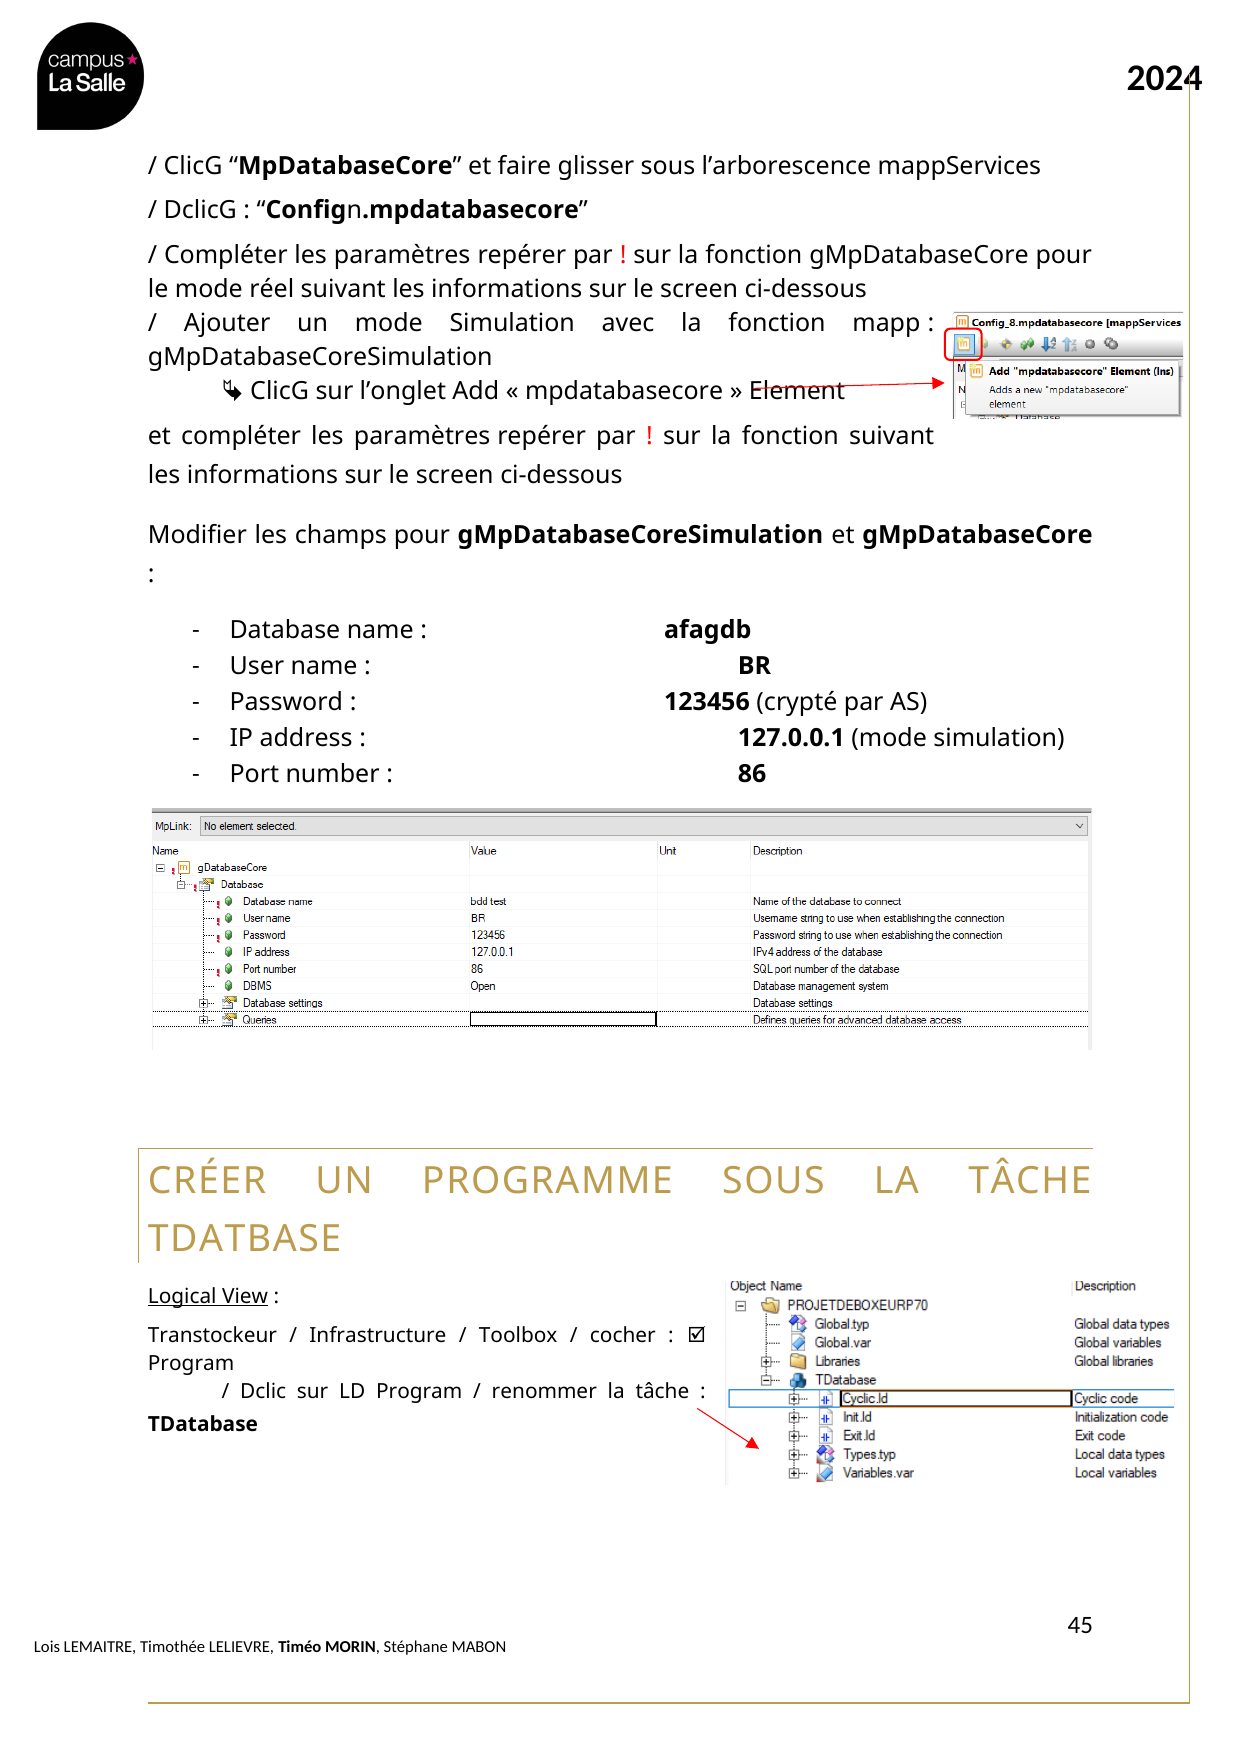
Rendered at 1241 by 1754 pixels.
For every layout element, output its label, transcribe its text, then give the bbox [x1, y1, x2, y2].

text Modifier les champs pour gMpDatabaseCoreSimulation et gMpDatabaseCore : [148, 516, 1093, 590]
list Port number : 86 [192, 756, 1093, 790]
picture [724, 1281, 1174, 1484]
list Database name : afagdb [192, 611, 1093, 646]
picture [31, 18, 149, 135]
list Password : 123456 (crypté par AS) [192, 683, 1093, 718]
picture [952, 311, 1184, 419]
text ClicG sur l’onglet Add « mpdatabasecore » Element [148, 373, 952, 407]
list User name : BR [192, 647, 1093, 682]
text / Compléter les paramètres repérer par ! sur la fonction gMpDatabaseCore pour le mode réel suivant les informations sur le screen ci-dessous [148, 237, 1093, 305]
text Transtockeur / Infrastructure / Toolbox / cocher : Program [148, 1320, 724, 1377]
list IP address : 127.0.0.1 (mode simulation) [192, 719, 1093, 754]
text / Dclic sur LD Program / renommer la tâche : TDatabase [148, 1377, 724, 1438]
text et compléter les paramètres repérer par ! sur la fonction suivant les informations sur le screen ci-dessous [148, 417, 1093, 491]
subtitle Créer un programme sous la tâche TDatbase [139, 1149, 1093, 1263]
picture [151, 808, 1091, 1049]
text Logical View : [148, 1281, 724, 1309]
text / DclicG : “Confign.mpdatabasecore” [148, 192, 1093, 226]
text / ClicG “MpDatabaseCore” et faire glisser sous l’arborescence mappServices [148, 148, 1093, 182]
text / Ajouter un mode Simulation avec la fonction mapp : gMpDatabaseCoreSimulation [148, 305, 1093, 373]
picture [952, 330, 980, 358]
